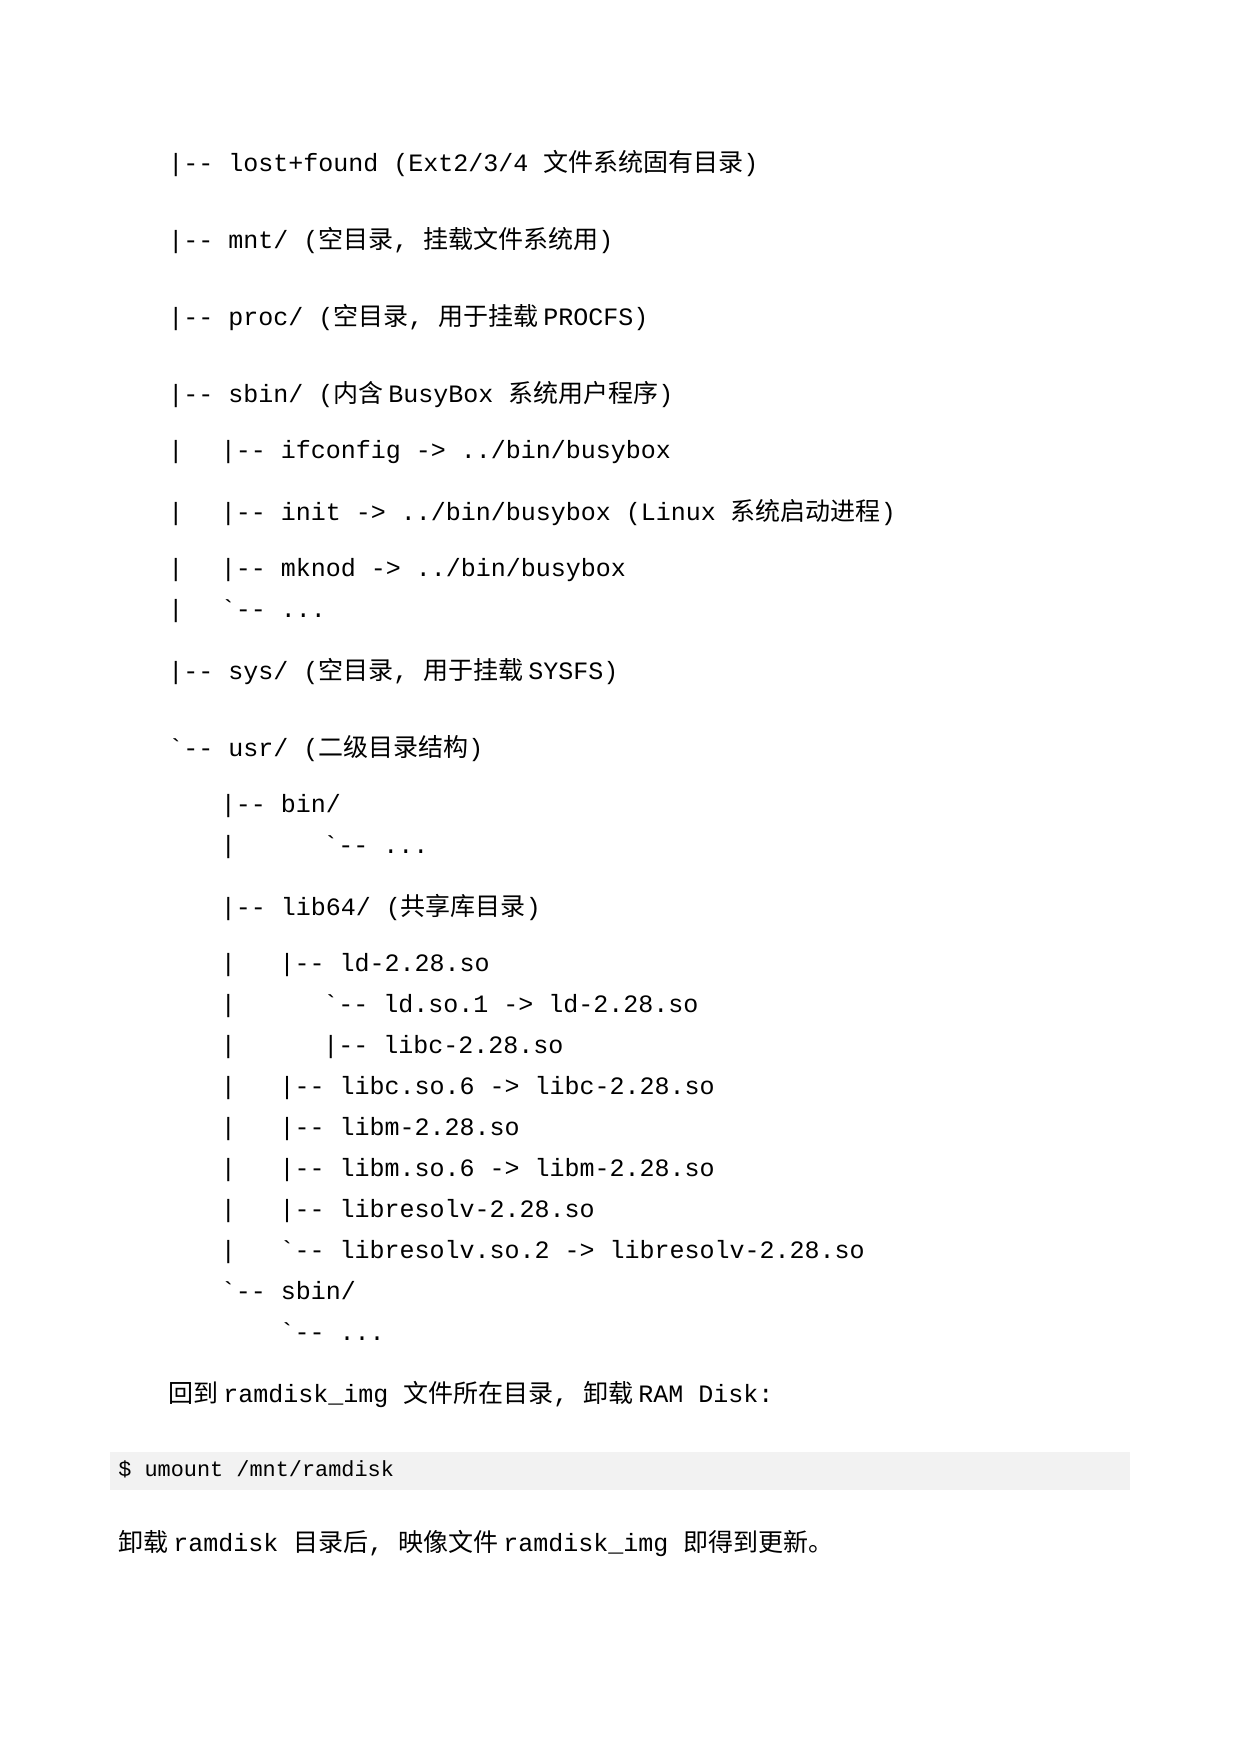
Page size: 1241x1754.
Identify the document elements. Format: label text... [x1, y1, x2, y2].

text |-- lib64/ (共享库目录) [118, 871, 1122, 938]
text | |-- ifconfig -> ../bin/busybox [118, 434, 1122, 468]
text |-- proc/ (空目录, 用于挂载PROCFS) [118, 280, 1122, 348]
text `-- usr/ (二级目录结构) [118, 711, 1122, 779]
text | `-- ... [118, 593, 1122, 627]
text |-- sys/ (空目录, 用于挂载SYSFS) [118, 634, 1122, 702]
text |-- sbin/ (内含BusyBox 系统用户程序) [118, 357, 1122, 425]
text | |-- mknod -> ../bin/busybox [118, 552, 1122, 586]
text | `-- ld.so.1 -> ld-2.28.so [118, 988, 1122, 1022]
text | |-- init -> ../bin/busybox (Linux 系统启动进程) [118, 475, 1122, 543]
text | |-- libm.so.6 -> libm-2.28.so [118, 1153, 1122, 1187]
text |-- lost+found (Ext2/3/4 文件系统固有目录) [118, 126, 1122, 194]
text | |-- libc-2.28.so [118, 1029, 1122, 1063]
text 回到ramdisk_img 文件所在目录, 卸载RAM Disk: [118, 1358, 1122, 1426]
text 卸载ramdisk 目录后, 映像文件ramdisk_img 即得到更新。 [118, 1507, 1122, 1575]
text $ umount /mnt/ramdisk [110, 1452, 1130, 1490]
text | `-- libresolv.so.2 -> libresolv-2.28.so [118, 1235, 1122, 1269]
text |-- bin/ [118, 788, 1122, 822]
text | |-- libresolv-2.28.so [118, 1194, 1122, 1228]
text | `-- ... [118, 829, 1122, 863]
text | |-- ld-2.28.so [118, 947, 1122, 981]
text `-- sbin/ [118, 1276, 1122, 1310]
text | |-- libm-2.28.so [118, 1112, 1122, 1146]
text |-- mnt/ (空目录, 挂载文件系统用) [118, 203, 1122, 271]
text | |-- libc.so.6 -> libc-2.28.so [118, 1071, 1122, 1104]
text `-- ... [118, 1317, 1122, 1351]
